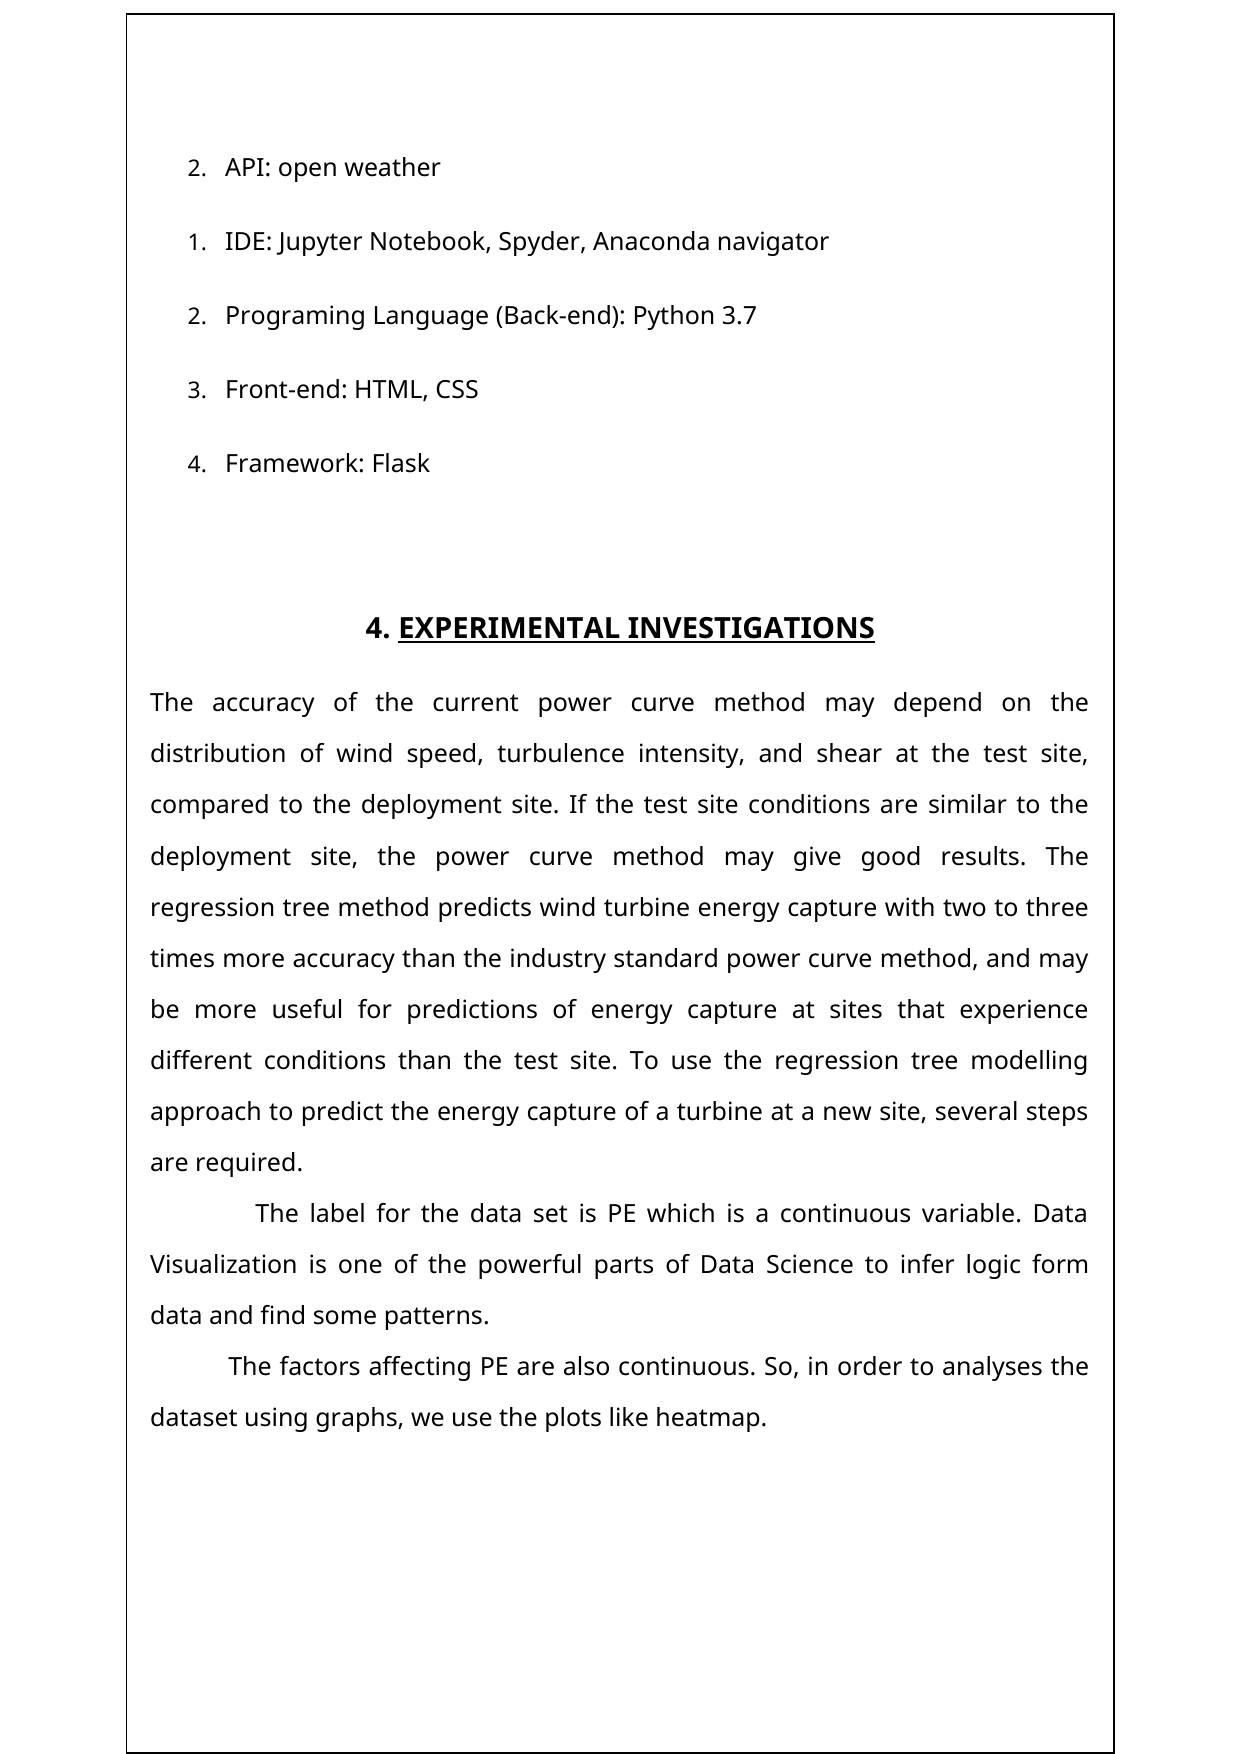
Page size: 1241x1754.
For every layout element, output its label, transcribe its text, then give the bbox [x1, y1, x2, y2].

list Front-end: HTML, CSS [187, 372, 1090, 406]
text 4. EXPERIMENTAL INVESTIGATIONS [150, 607, 1090, 647]
list Programing Language (Back-end): Python 3.7 [187, 298, 1090, 332]
list IDE: Jupyter Notebook, Spyder, Anaconda navigator [187, 224, 1090, 258]
list API: open weather [187, 150, 1090, 184]
text The label for the data set is PE which is a continuous variable. Data Visualization is one of the powerful parts of Data Science to infer logic form data and find some patterns. [150, 1196, 1090, 1332]
list Framework: Flask [187, 446, 1090, 480]
text The factors affecting PE are also continuous. So, in order to analyses the dataset using graphs, we use the plots like heatmap. [150, 1349, 1090, 1434]
text The accuracy of the current power curve method may depend on the distribution of wind speed, turbulence intensity, and shear at the test site, compared to the deployment site. If the test site conditions are similar to the deployment site, the power curve method may give good results. The regression tree method predicts wind turbine energy capture with two to three times more accuracy than the industry standard power curve method, and may be more useful for predictions of energy capture at sites that experience different conditions than the test site. To use the regression tree modelling approach to predict the energy capture of a turbine at a new site, several steps are required. [150, 685, 1090, 1178]
